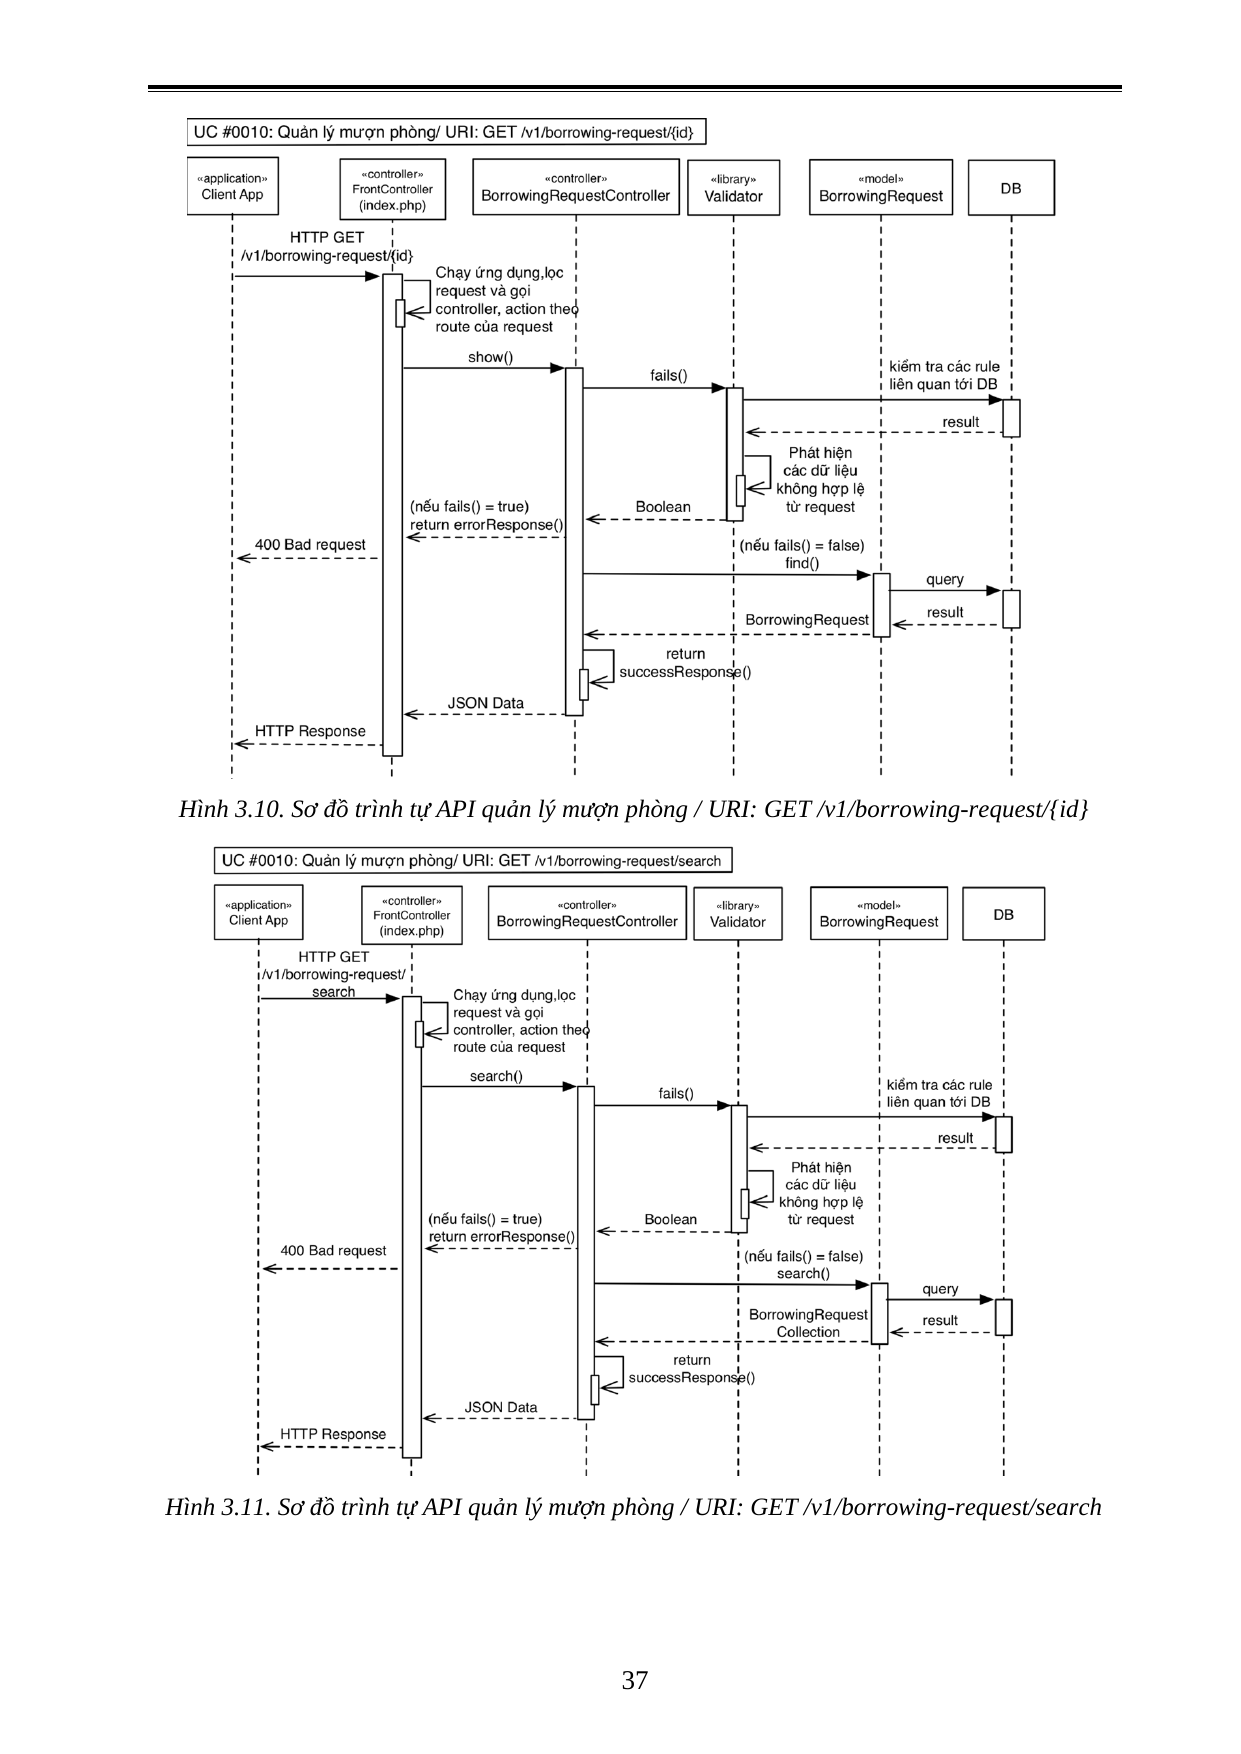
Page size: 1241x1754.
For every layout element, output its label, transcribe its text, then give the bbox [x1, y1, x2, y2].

picture [187, 118, 1083, 779]
picture [206, 843, 1064, 1476]
